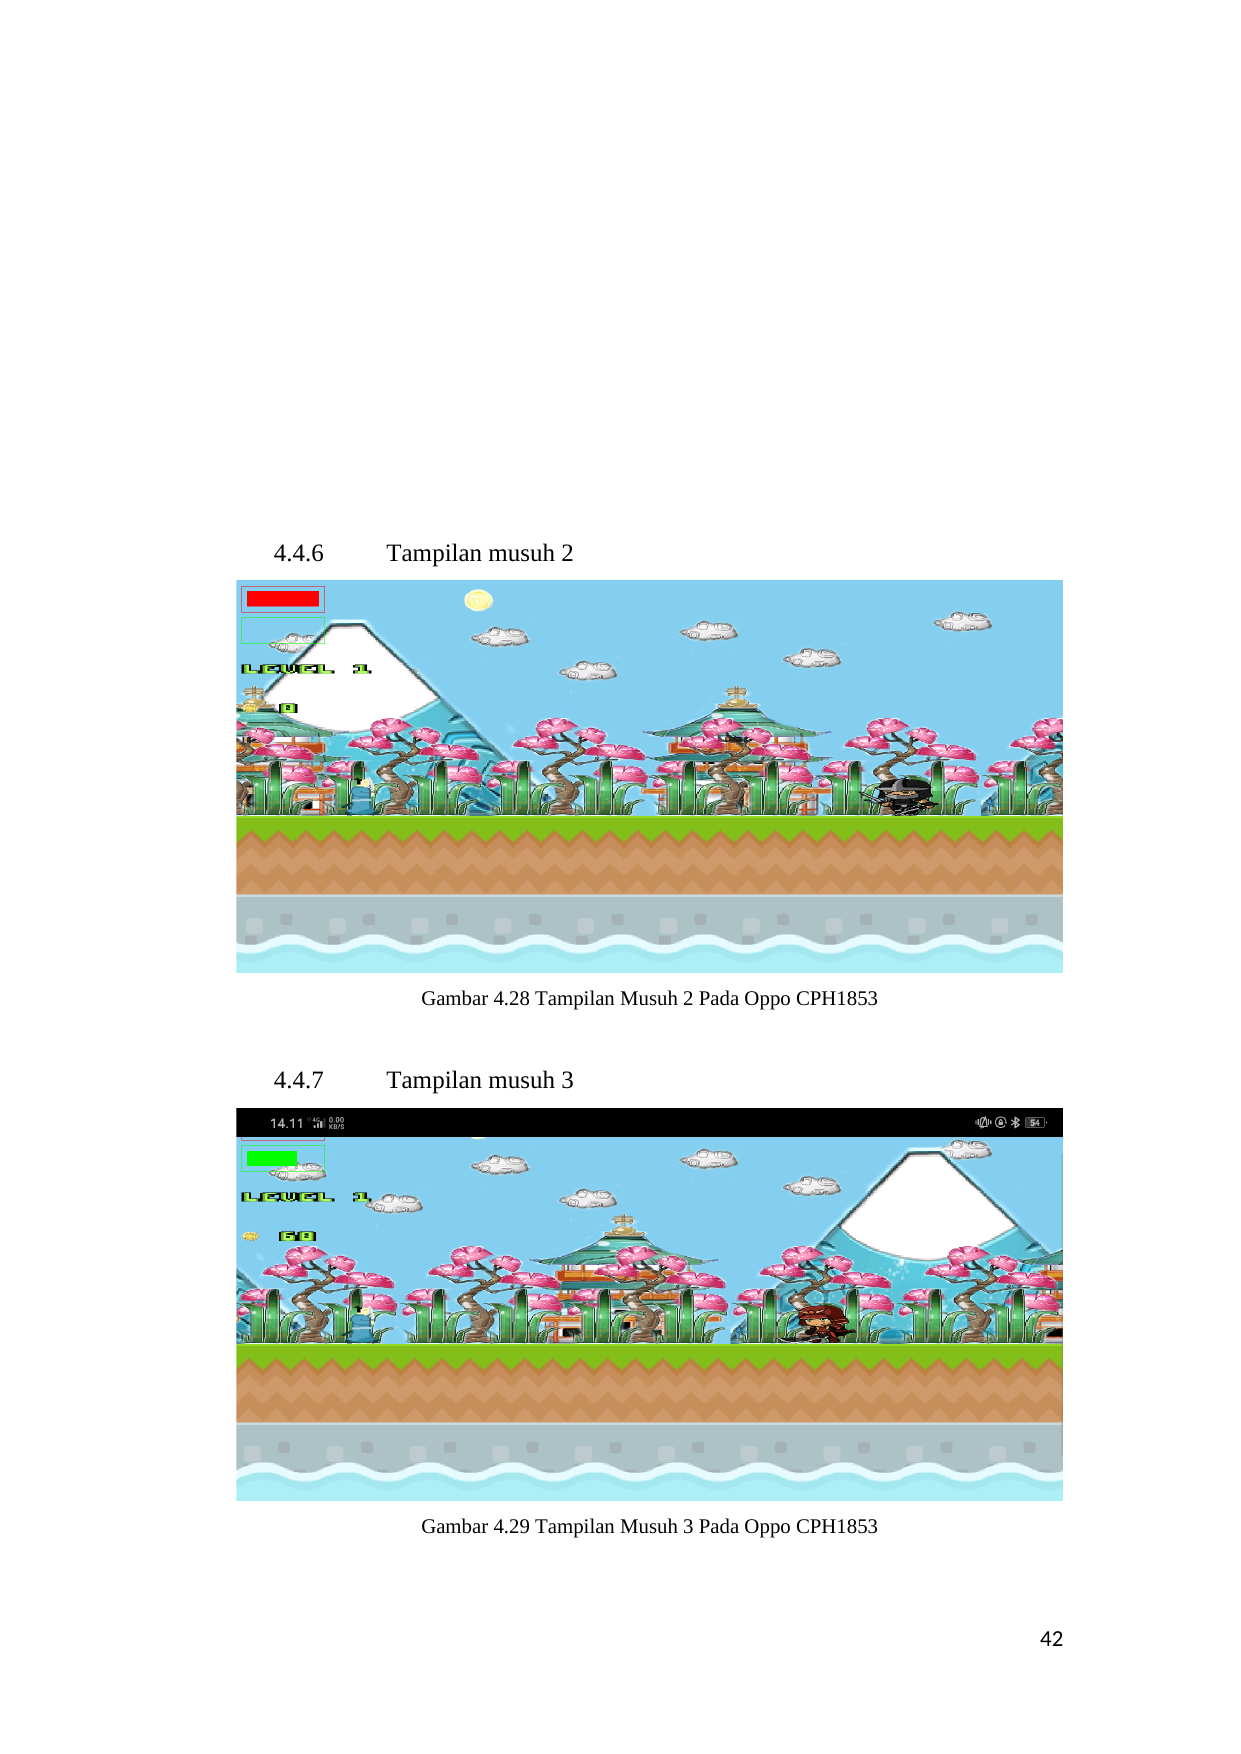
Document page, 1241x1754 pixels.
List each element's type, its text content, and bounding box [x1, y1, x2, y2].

list Tampilan musuh 3 [274, 1066, 1063, 1094]
list Gambar 4.29 Tampilan Musuh 3 Pada Oppo CPH1853 [236, 1514, 1063, 1538]
picture [236, 1108, 1063, 1501]
picture [236, 580, 1063, 973]
list Tampilan musuh 2 [274, 538, 1063, 566]
list Gambar 4.28 Tampilan Musuh 2 Pada Oppo CPH1853 [236, 986, 1063, 1010]
